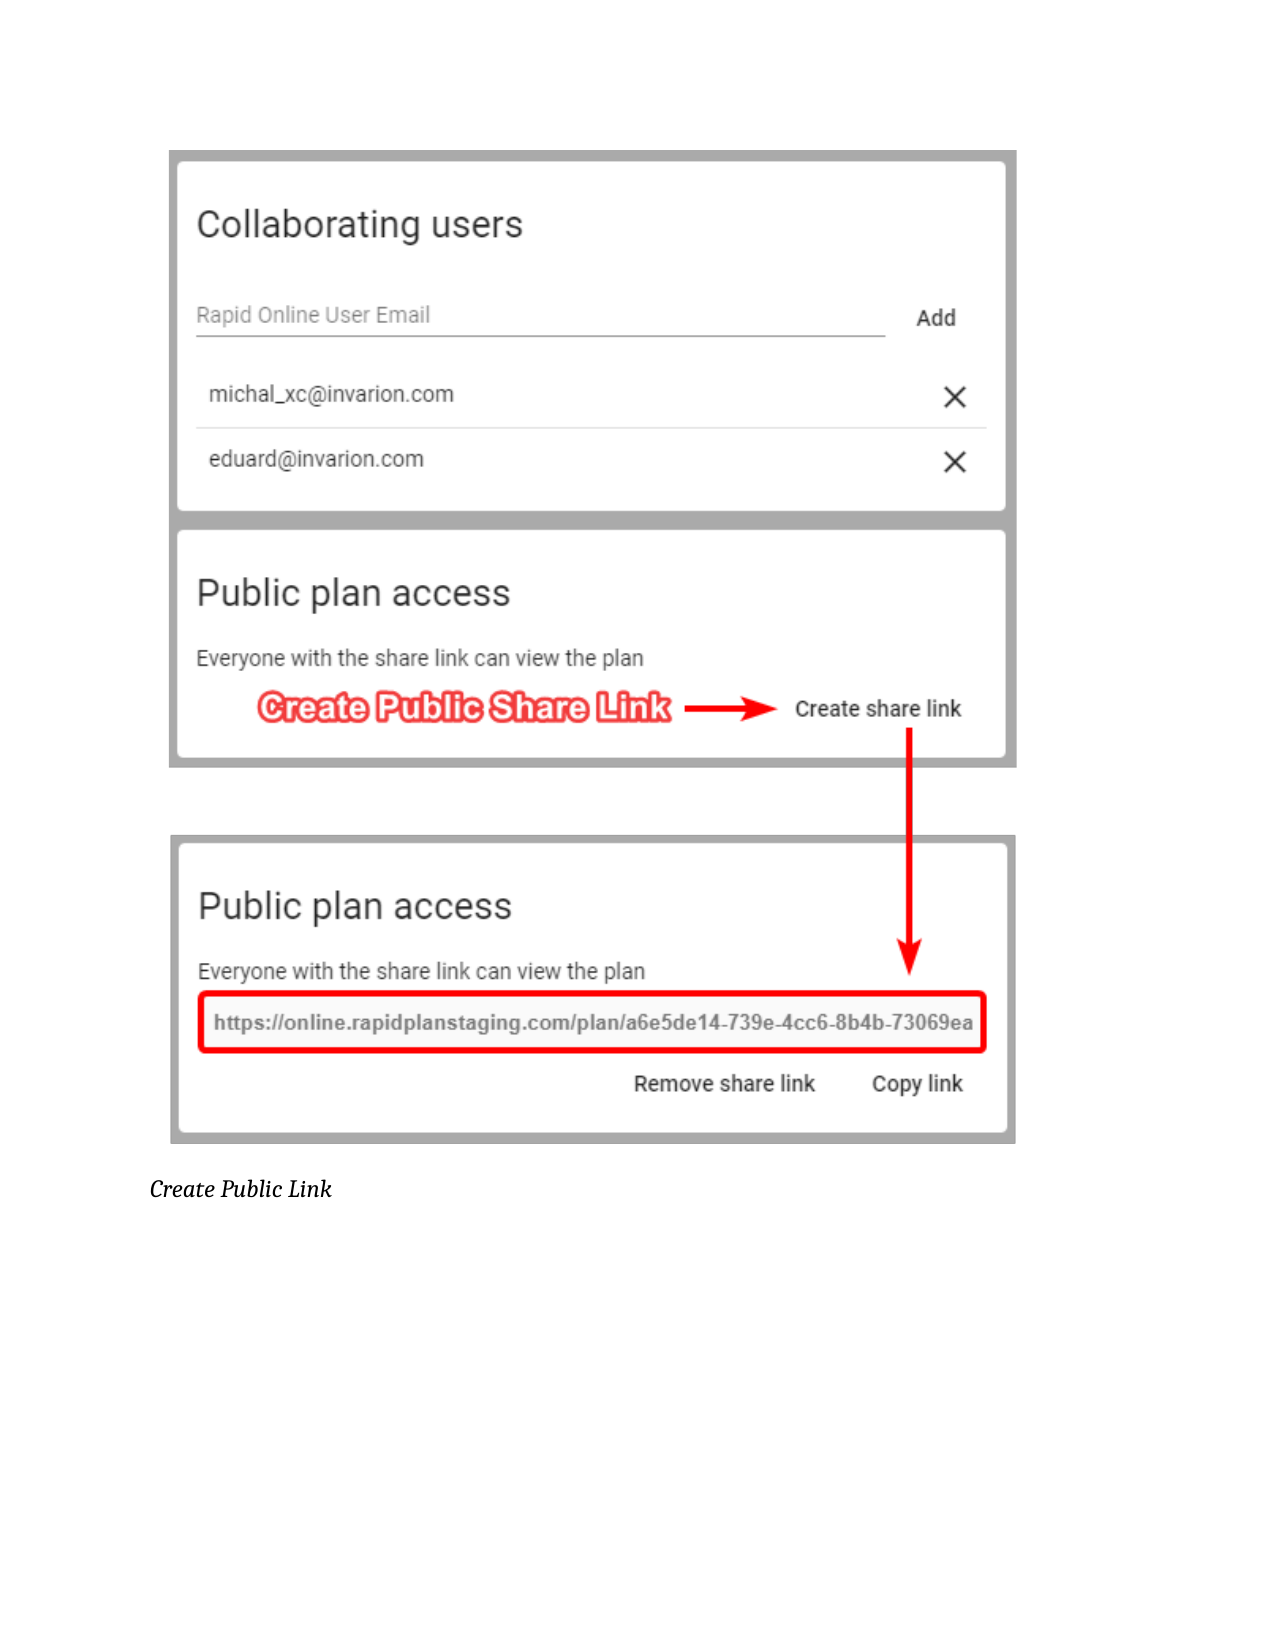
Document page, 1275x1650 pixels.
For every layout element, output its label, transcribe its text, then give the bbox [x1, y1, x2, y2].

picture [168, 150, 1017, 1155]
text Create Public Link [150, 1175, 1125, 1204]
